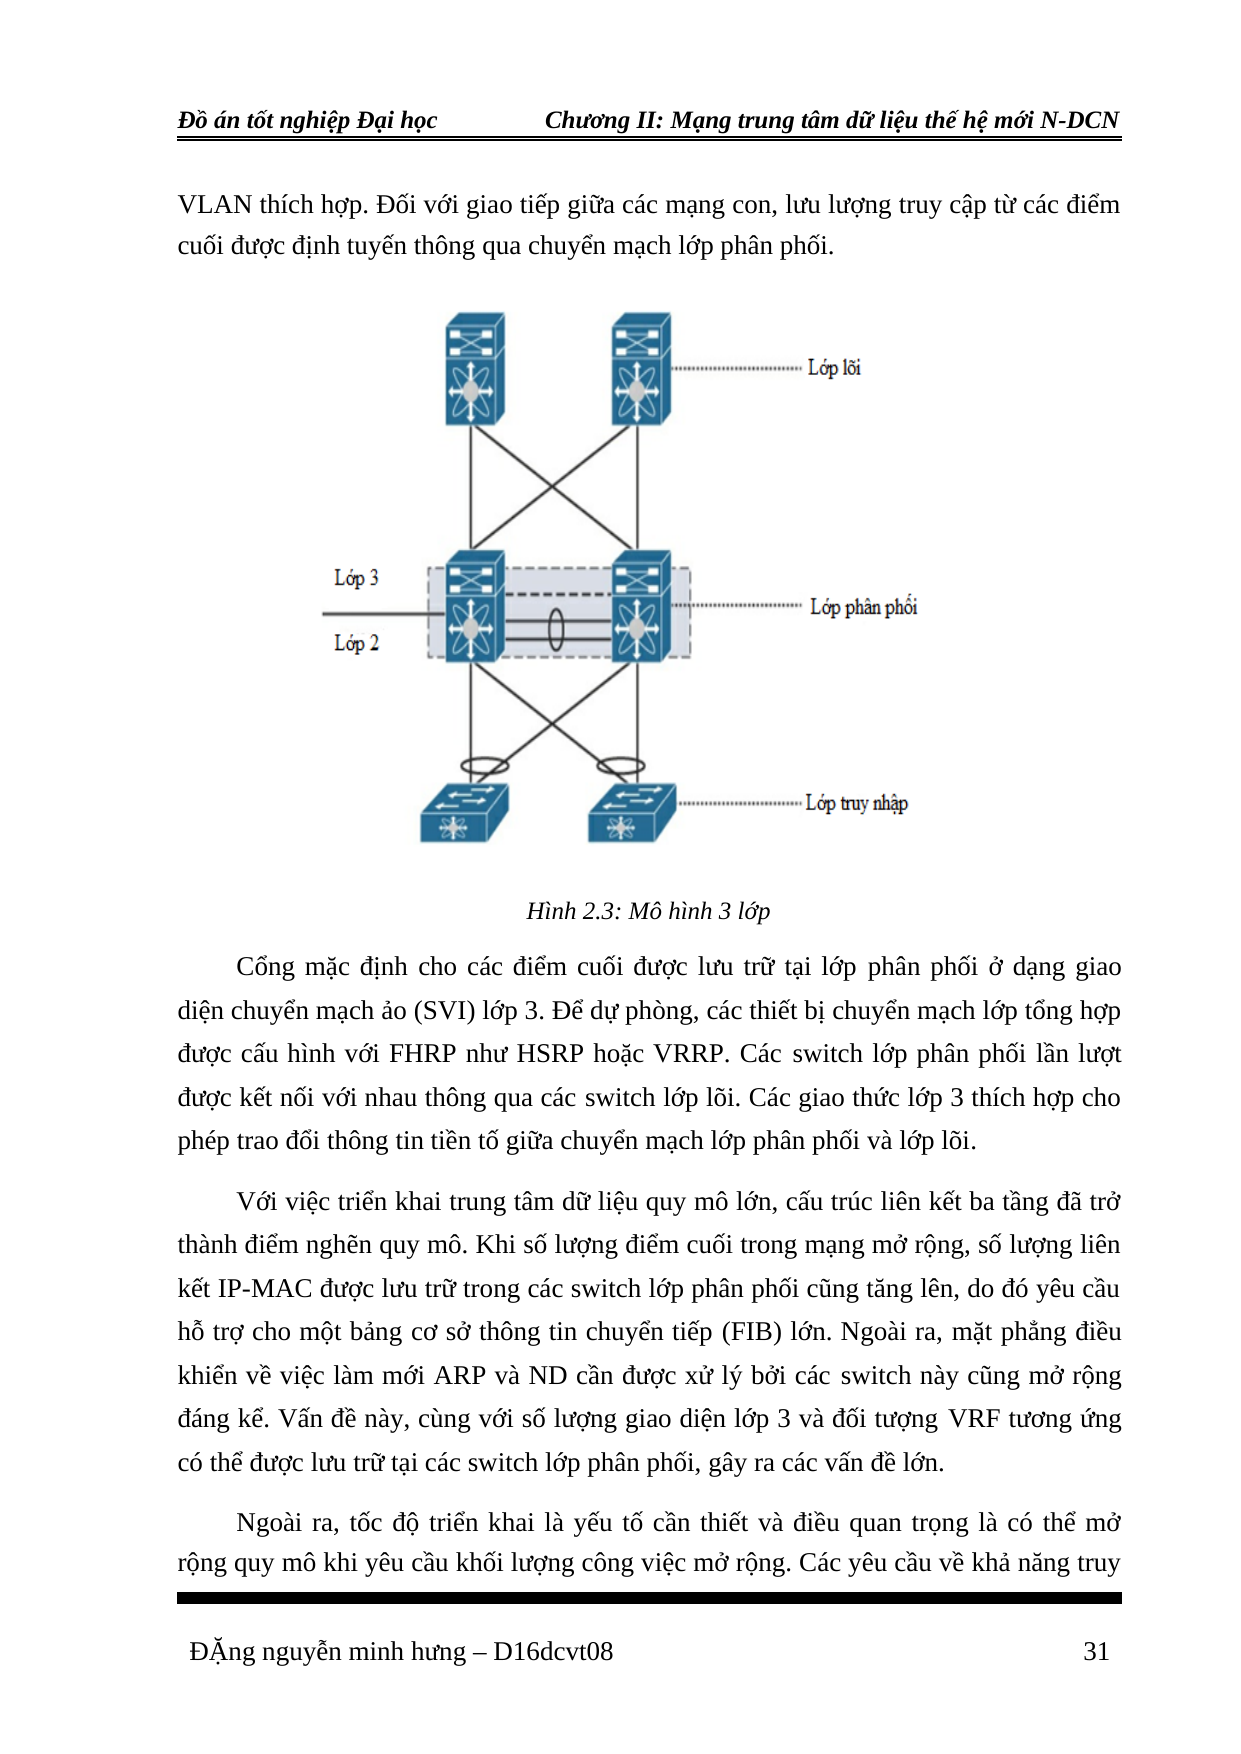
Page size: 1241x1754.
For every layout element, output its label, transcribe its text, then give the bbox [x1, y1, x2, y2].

picture [306, 286, 994, 871]
text Với việc triển khai trung tâm dữ liệu quy mô lớn, cấu trúc liên kết ba tầng đã trở thành điểm nghẽn quy mô. Khi số lượng điểm cuối trong mạng mở rộng, số lượng liên kết IP-MAC được lưu trữ trong các switch lớp phân phối cũng tăng lên, do đó yêu cầu hỗ trợ cho một bảng cơ sở thông tin chuyển tiếp (FIB) lớn. Ngoài ra, mặt phẳng điều khiển về việc làm mới ARP và ND cần được xử lý bởi các switch này cũng mở rộng đáng kể. Vấn đề này, cùng với số lượng giao diện lớp 3 và đối tượng VRF tương ứng có thể được lưu trữ tại các switch lớp phân phối, gây ra các vấn đề lớn. [177, 1184, 1122, 1477]
text Cổng mặc định cho các điểm cuối được lưu trữ tại lớp phân phối ở dạng giao diện chuyển mạch ảo (SVI) lớp 3. Để dự phòng, các thiết bị chuyển mạch lớp tổng hợp được cấu hình với FHRP như HSRP hoặc VRRP. Các switch lớp phân phối lần lượt được kết nối với nhau thông qua các switch lớp lõi. Các giao thức lớp 3 thích hợp cho phép trao đổi thông tin tiền tố giữa chuyển mạch lớp phân phối và lớp lõi. [177, 950, 1122, 1156]
subtitle Hình 2.3: Mô hình 3 lớp [177, 896, 1122, 925]
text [177, 1506, 1122, 1578]
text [177, 188, 1122, 260]
